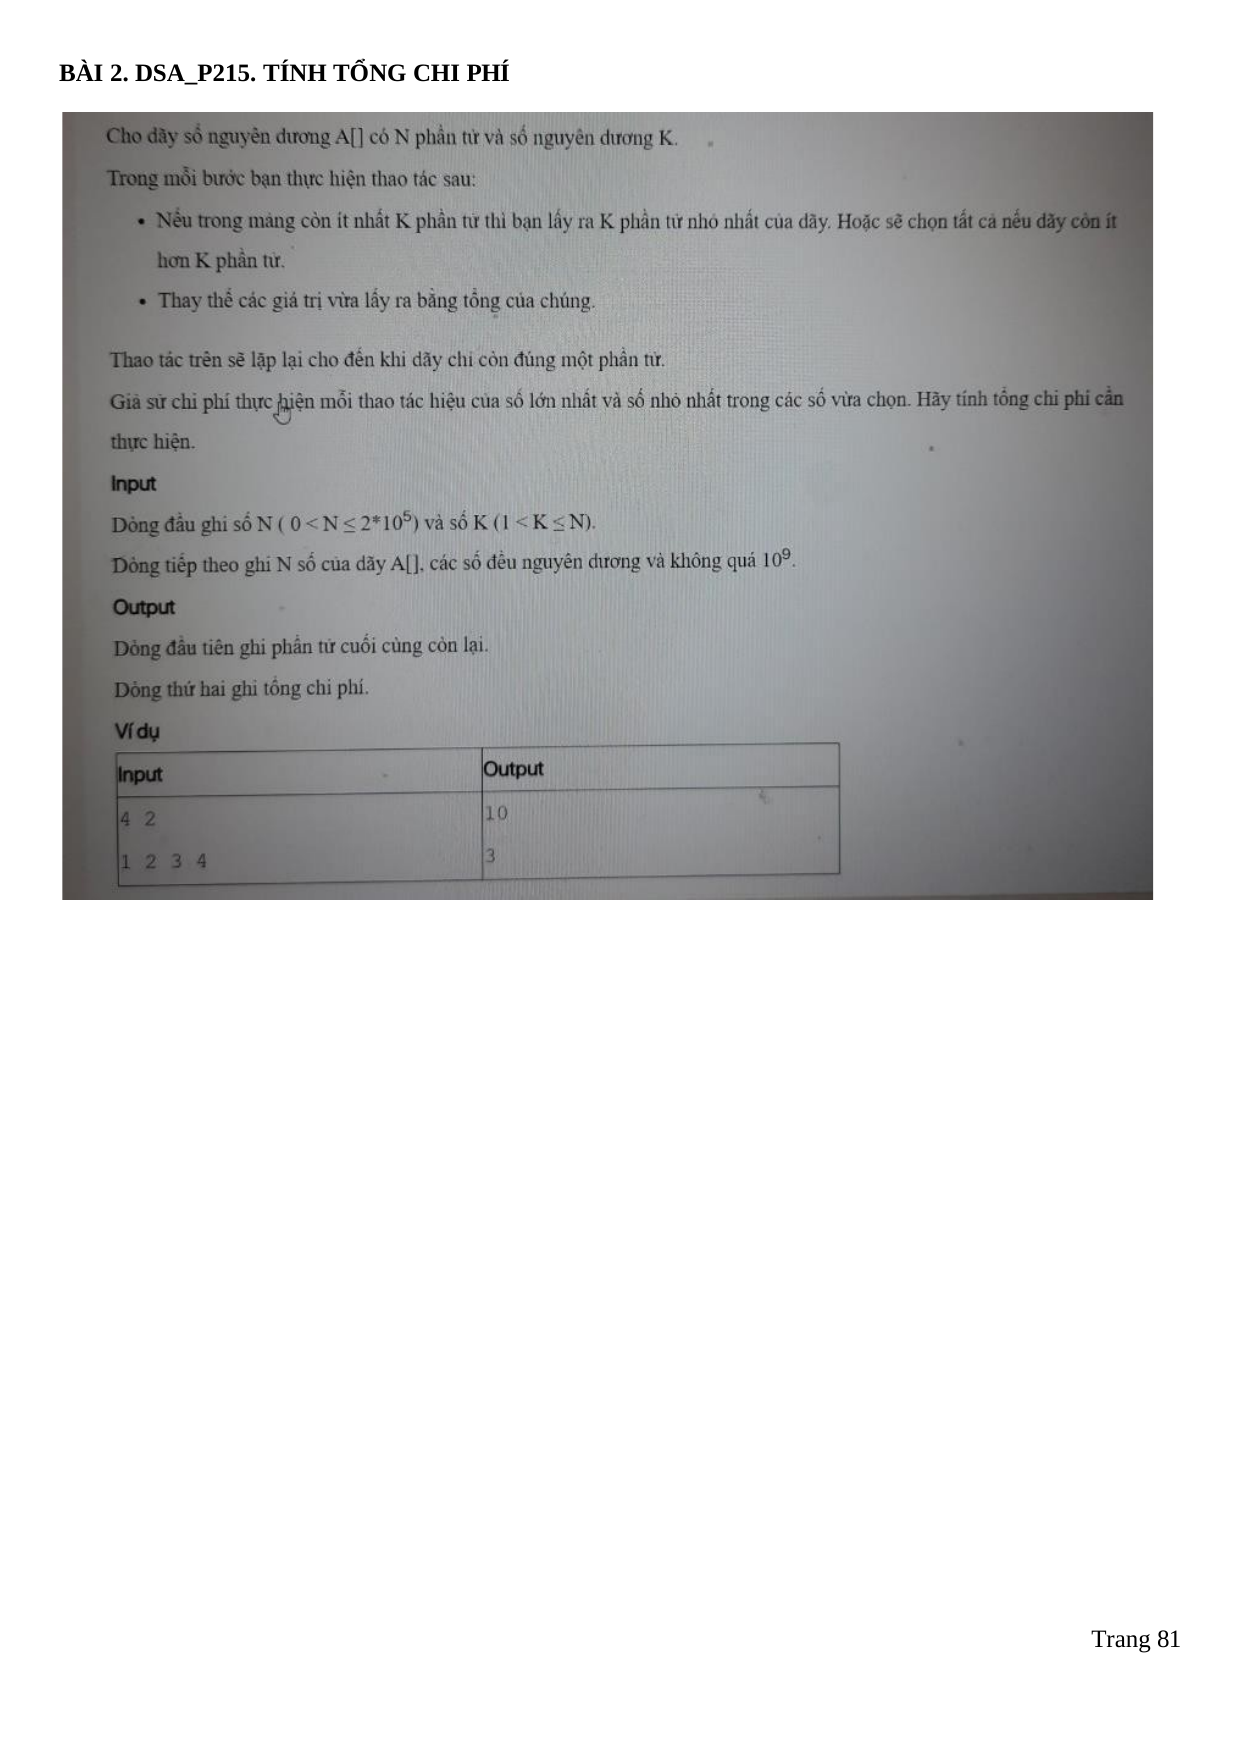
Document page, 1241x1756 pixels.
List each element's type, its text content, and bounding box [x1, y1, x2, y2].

picture [62, 112, 1154, 900]
text BÀI 2. DSA_P215. TÍNH TỔNG CHI PHÍ [59, 58, 1226, 87]
